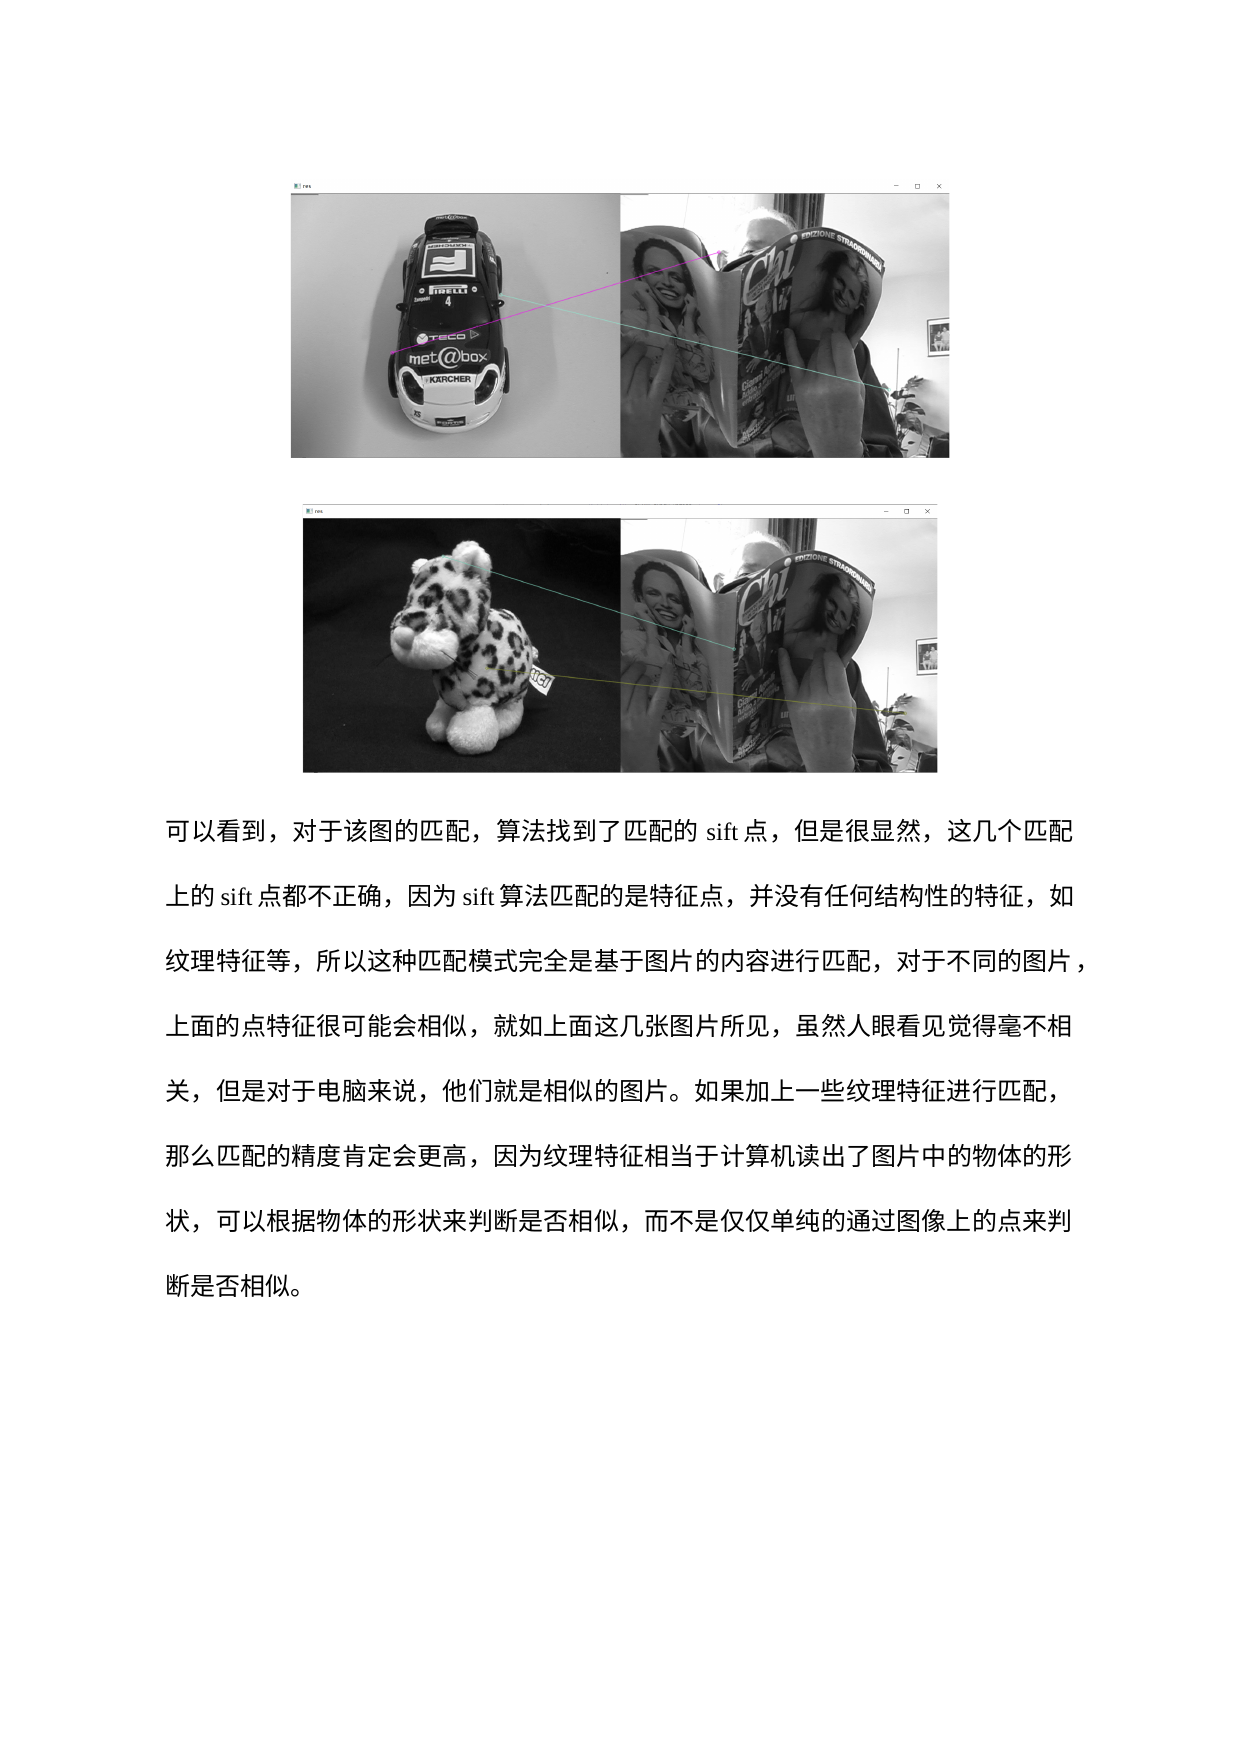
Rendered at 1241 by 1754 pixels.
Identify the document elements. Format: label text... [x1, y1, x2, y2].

text 可以看到，对于该图的匹配，算法找到了匹配的sift点，但是很显然，这几个匹配上的sift点都不正确，因为sift算法匹配的是特征点，并没有任何结构性的特征，如纹理特征等，所以这种匹配模式完全是基于图片的内容进行匹配，对于不同的图片，上面的点特征很可能会相似，就如上面这几张图片所见，虽然人眼看见觉得毫不相关，但是对于电脑来说，他们就是相似的图片。如果加上一些纹理特征进行匹配，那么匹配的精度肯定会更高，因为纹理特征相当于计算机读出了图片中的物体的形状，可以根据物体的形状来判断是否相似，而不是仅仅单纯的通过图像上的点来判断是否相似。 [165, 797, 1075, 1317]
picture [290, 179, 950, 458]
picture [302, 504, 938, 773]
